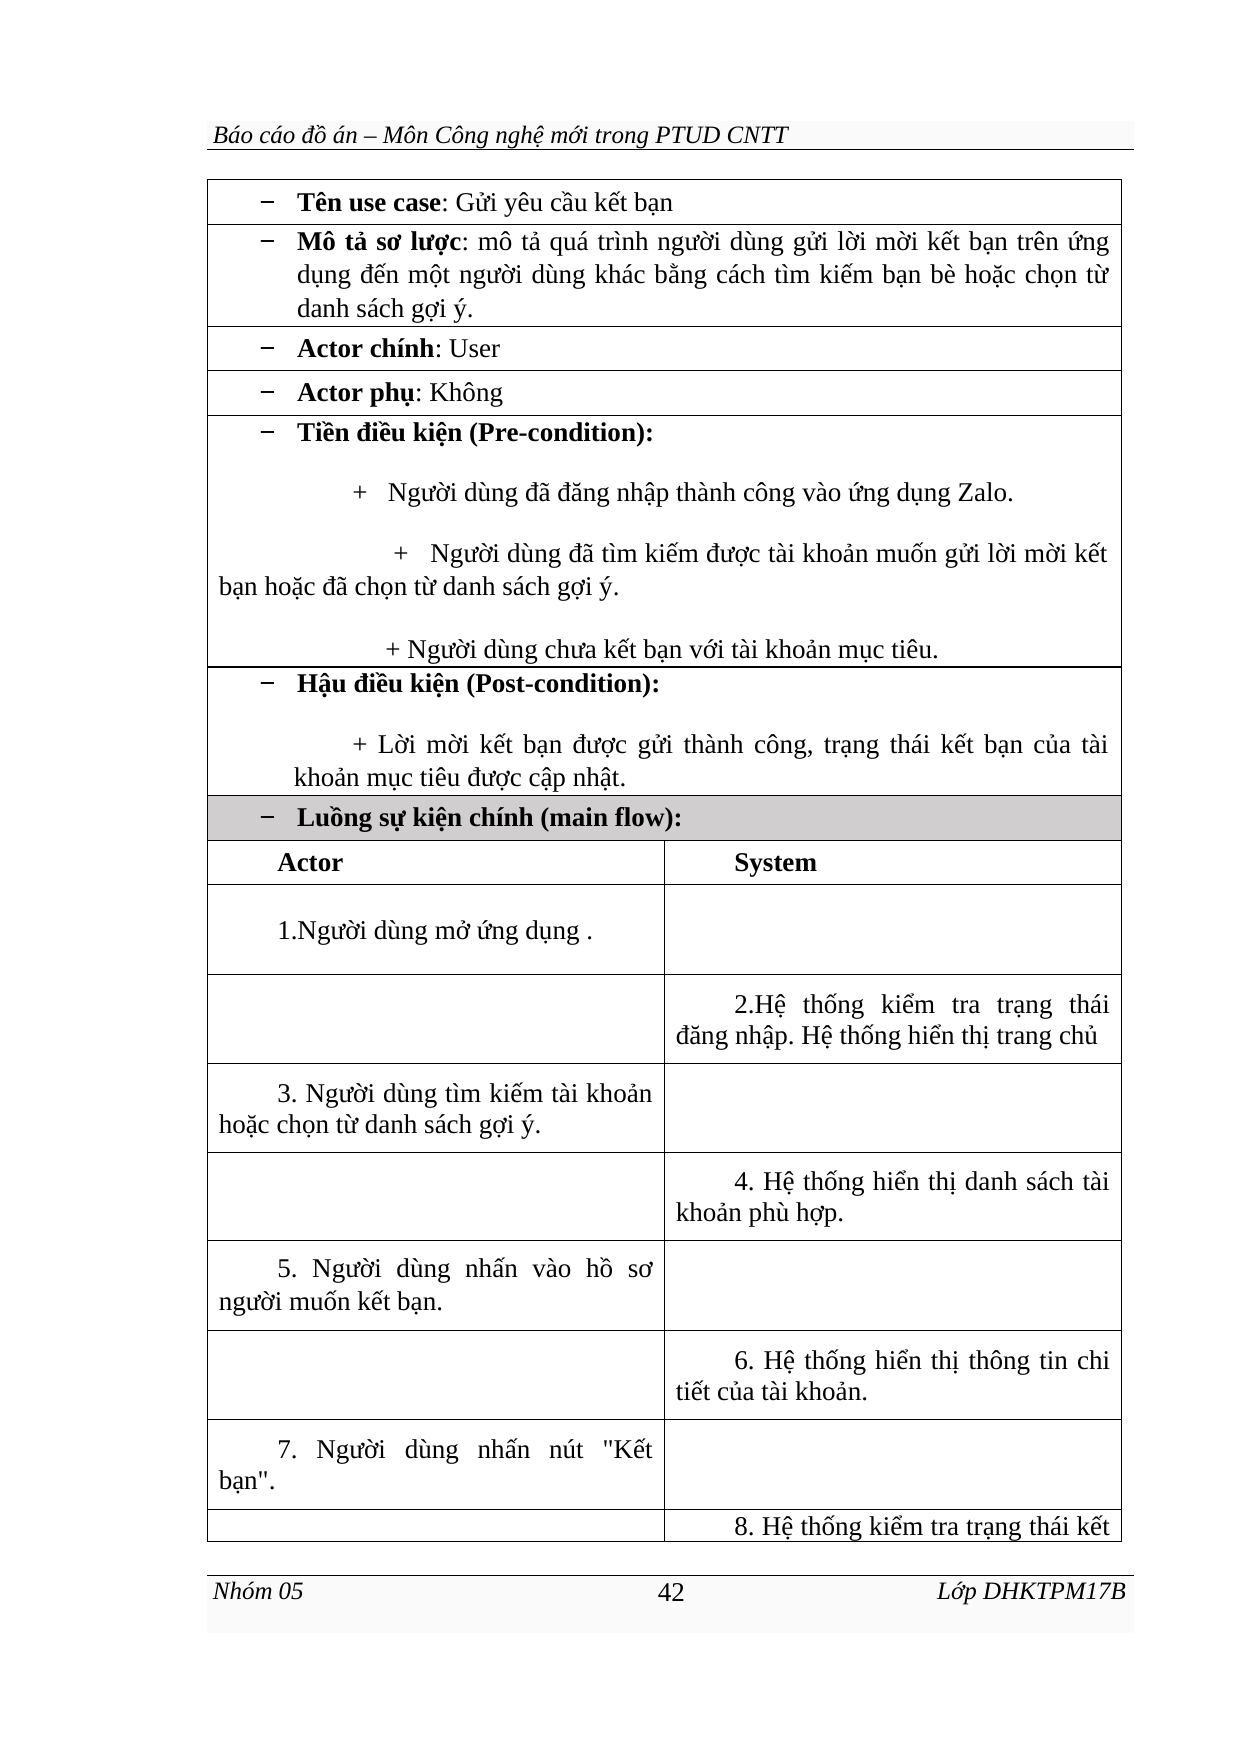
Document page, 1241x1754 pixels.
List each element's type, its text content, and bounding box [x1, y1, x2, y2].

table_cell 3. Người dùng tìm kiếm tài khoản hoặc chọn từ danh sách gợi ý. [208, 1064, 664, 1152]
table_cell [665, 1420, 1121, 1509]
table_cell Actor chính: User [208, 327, 1121, 370]
table_cell System [665, 841, 1121, 884]
table_cell 4. Hệ thống hiển thị danh sách tài khoản phù hợp. [665, 1153, 1121, 1240]
table_cell [665, 1064, 1121, 1152]
table_cell [665, 1241, 1121, 1330]
table_cell [208, 975, 664, 1063]
table_cell [208, 1331, 664, 1419]
table_cell 5. Người dùng nhấn vào hồ sơ người muốn kết bạn. [208, 1241, 664, 1330]
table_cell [665, 1510, 1121, 1541]
table_cell Tiền điều kiện (Pre-condition): + Người dùng đã đăng nhập thành công vào ứng dụng Zalo. + Người dùng đã tìm kiếm được tài khoản muốn gửi lời mời kết bạn hoặc đã chọn từ danh sách gợi ý. + Người dùng chưa kết bạn với tài khoản mục tiêu. [208, 416, 1121, 666]
table_cell [208, 1510, 664, 1541]
table_cell Luồng sự kiện chính (main flow): [208, 796, 1121, 840]
table_cell 1.Người dùng mở ứng dụng . [208, 885, 664, 974]
table_cell Actor phụ: Không [208, 371, 1121, 415]
table_cell 2.Hệ thống kiểm tra trạng thái đăng nhập. Hệ thống hiển thị trang chủ [665, 975, 1121, 1063]
table_header Tên use case: Gửi yêu cầu kết bạn [208, 180, 1121, 224]
table_cell Actor [208, 841, 664, 884]
table_cell Hậu điều kiện (Post-condition): + Lời mời kết bạn được gửi thành công, trạng thái kết bạn của tài khoản mục tiêu được cập nhật. [208, 668, 1121, 795]
table_cell [665, 885, 1121, 974]
table_cell Mô tả sơ lược: mô tả quá trình người dùng gửi lời mời kết bạn trên ứng dụng đến một người dùng khác bằng cách tìm kiếm bạn bè hoặc chọn từ danh sách gợi ý. [208, 225, 1121, 326]
table_cell 6. Hệ thống hiển thị thông tin chi tiết của tài khoản. [665, 1331, 1121, 1419]
table_cell 7. Người dùng nhấn nút "Kết bạn". [208, 1420, 664, 1509]
table_cell [208, 1153, 664, 1240]
